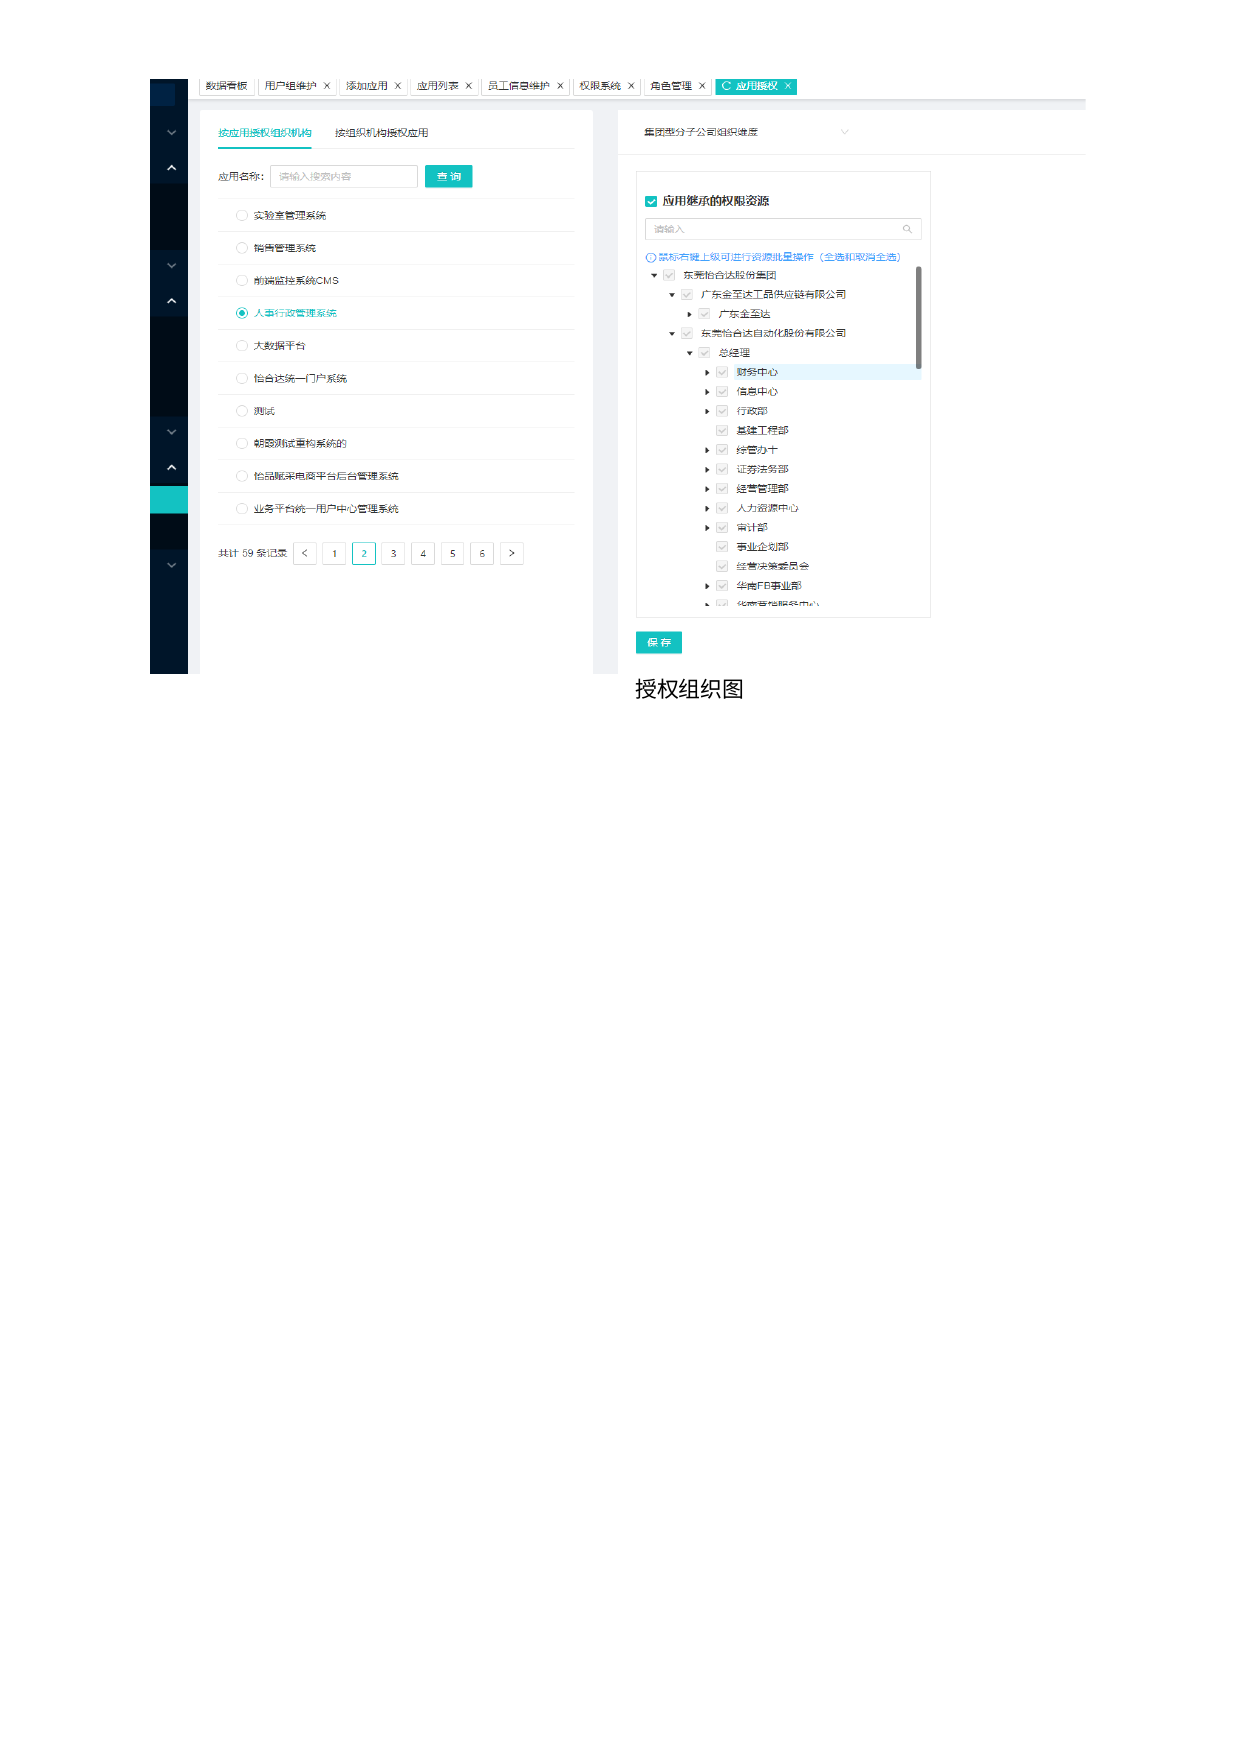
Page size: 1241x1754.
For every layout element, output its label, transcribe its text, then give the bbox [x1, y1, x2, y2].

picture [150, 79, 1086, 674]
text 授权组织图 [150, 674, 1185, 703]
